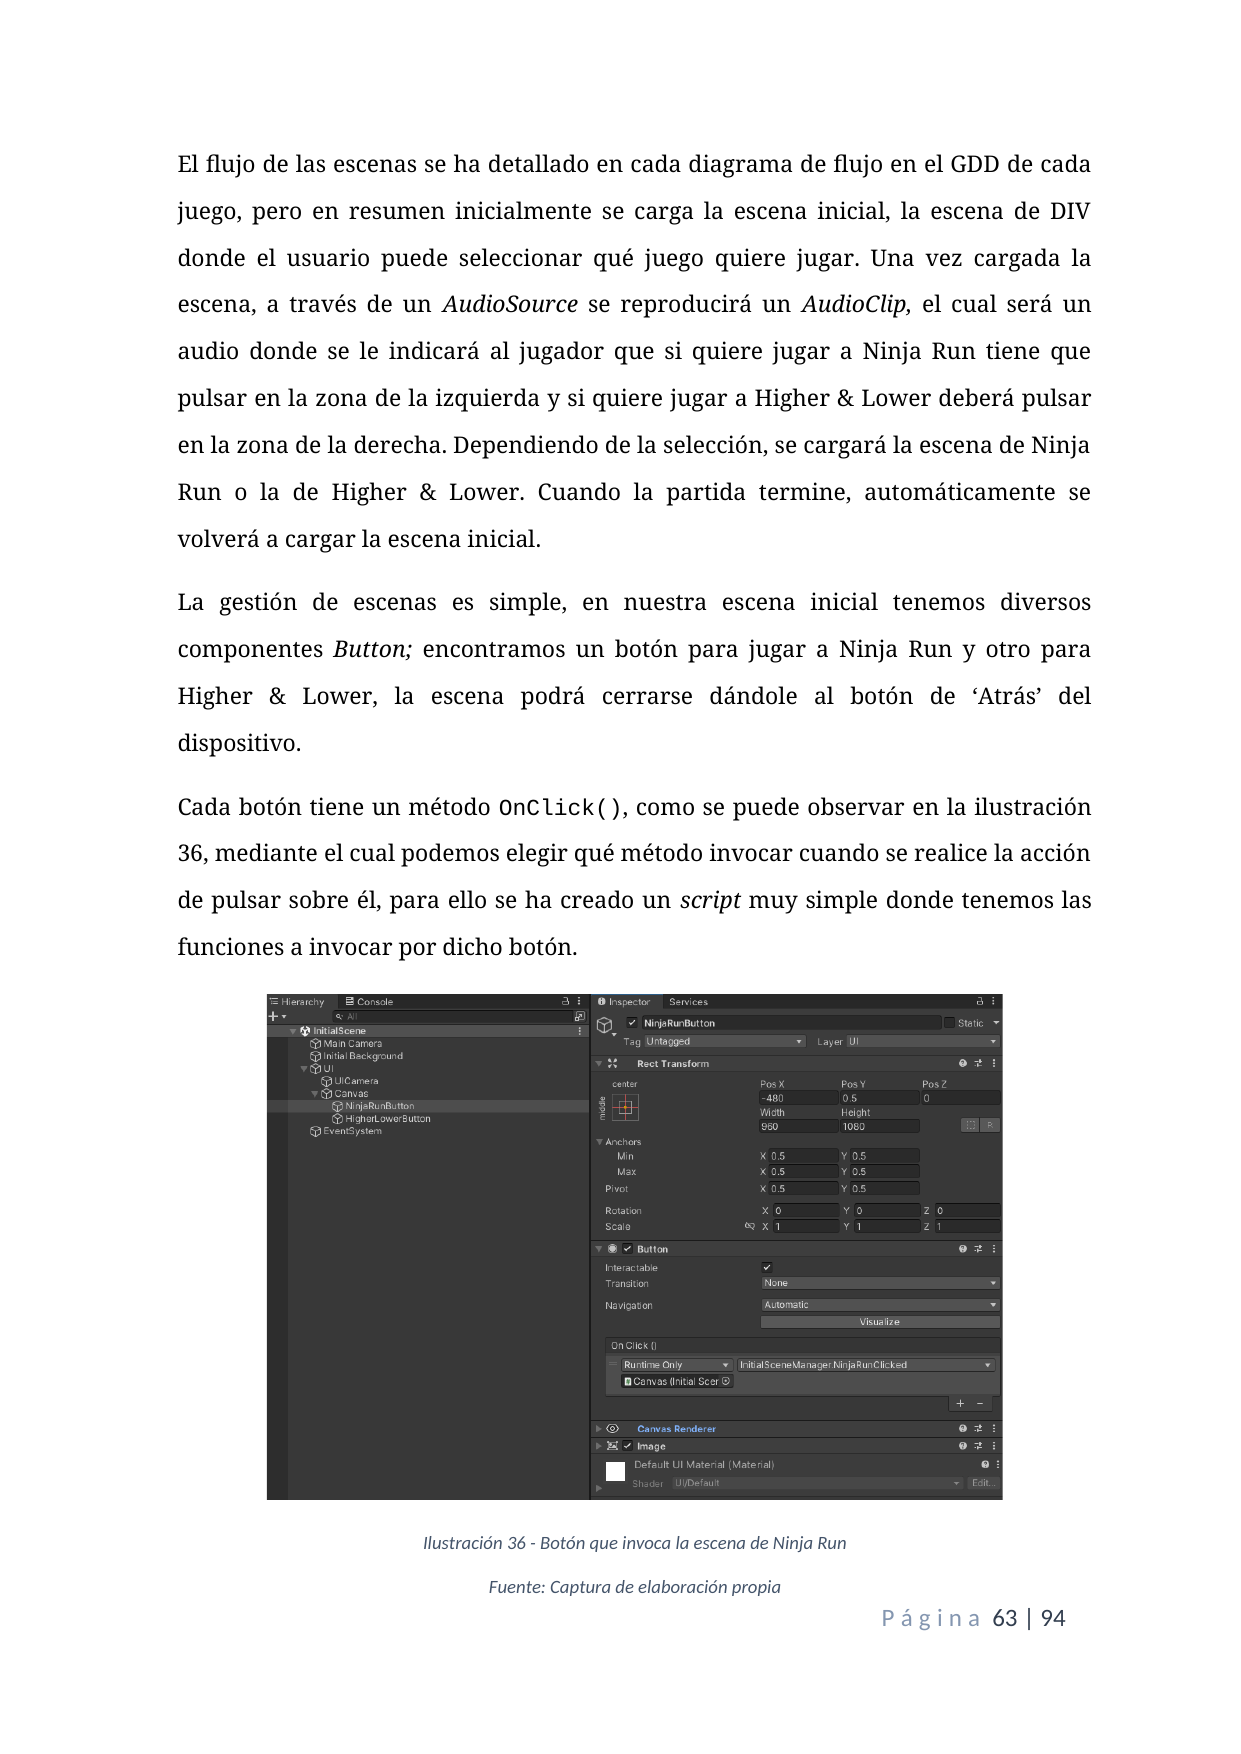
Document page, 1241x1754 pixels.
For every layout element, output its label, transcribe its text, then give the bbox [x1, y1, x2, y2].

picture [266, 994, 1003, 1500]
text Fuente: Captura de elaboración propia [177, 1575, 1092, 1598]
text Cada botón tiene un método OnClick(), como se puede observar en la ilustración 36, mediante el cual podemos elegir qué método invocar cuando se realice la acción de pulsar sobre él, para ello se ha creado un script muy simple donde tenemos las funciones a invocar por dicho botón. [177, 790, 1092, 962]
text El flujo de las escenas se ha detallado en cada diagrama de flujo en el GDD de cada juego, pero en resumen inicialmente se carga la escena inicial, la escena de DIV donde el usuario puede seleccionar qué juego quiere jugar. Una vez cargada la escena, a través de un AudioSource se reproducirá un AudioClip, el cual será un audio donde se le indicará al jugador que si quiere jugar a Ninja Run tiene que pulsar en la zona de la izquierda y si quiere jugar a Higher & Lower deberá pulsar en la zona de la derecha. Dependiendo de la selección, se cargará la escena de Ninja Run o la de Higher & Lower. Cuando la partida termine, automáticamente se volverá a cargar la escena inicial. [177, 148, 1092, 554]
text La gestión de escenas es simple, en nuestra escena inicial tenemos diversos componentes Button; encontramos un botón para jugar a Ninja Run y otro para Higher & Lower, la escena podrá cerrarse dándole al botón de ‘Atrás’ del dispositivo. [177, 586, 1092, 758]
